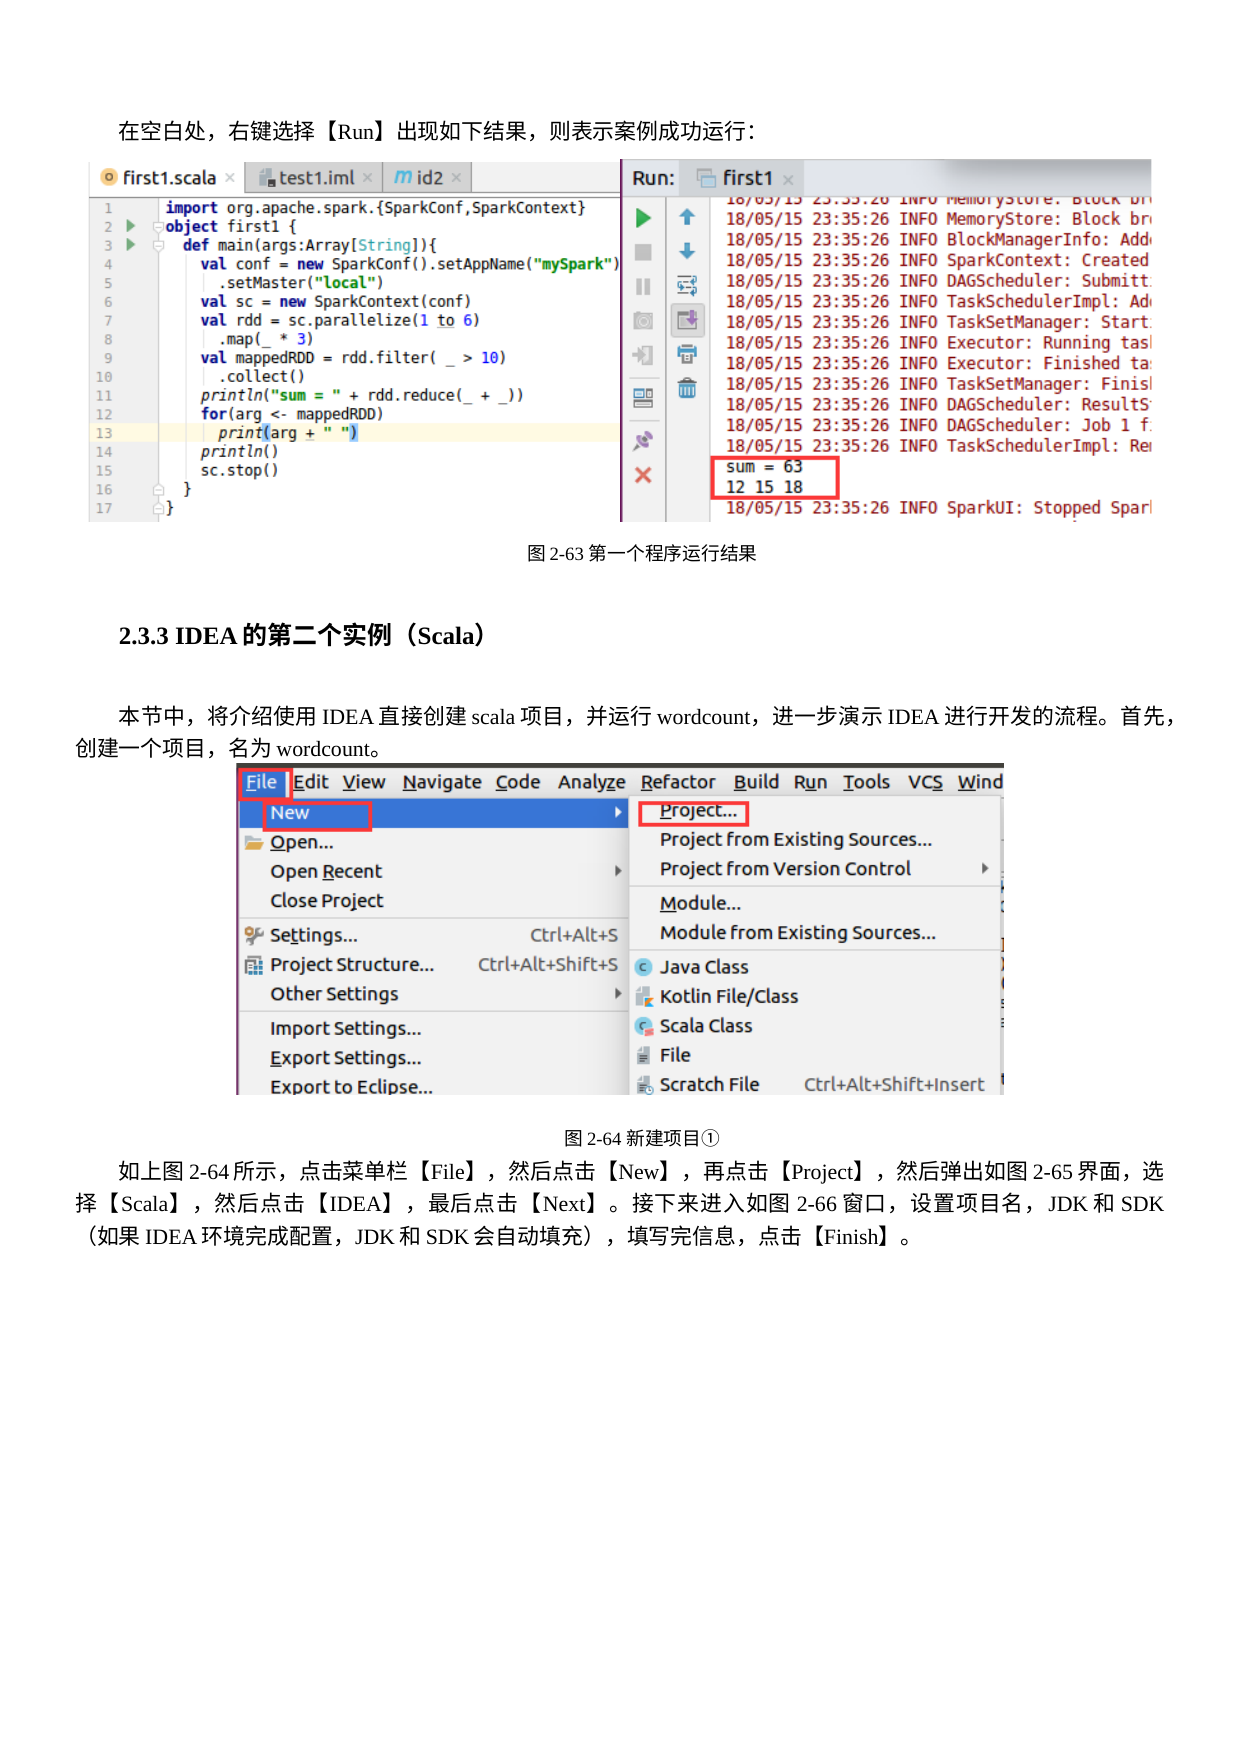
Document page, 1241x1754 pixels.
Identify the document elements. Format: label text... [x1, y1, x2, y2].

text 本节中，将介绍使用IDEA直接创建scala项目，并运行wordcount，进一步演示IDEA进行开发的流程。首先，创建一个项目，名为wordcount。 [75, 698, 1165, 763]
text 如上图2-64所示，点击菜单栏【File】，然后点击【New】，再点击【Project】，然后弹出如图2-65界面，选择【Scala】，然后点击【IDEA】，最后点击【Next】。接下来进入如图2-66窗口，设置项目名，JDK和SDK（如果IDEA环境完成配置，JDK和SDK会自动填充），填写完信息，点击【Finish】。 [75, 1153, 1165, 1251]
text 图2-63 第一个程序运行结果 [75, 536, 1165, 568]
text 2.3.3 IDEA的第二个实例（Scala） [75, 601, 1165, 666]
text 图2-64 新建项目① [75, 1121, 1165, 1153]
picture [88, 159, 1152, 522]
text 在空白处，右键选择【Run】出现如下结果，则表示案例成功运行： [75, 113, 1165, 146]
picture [236, 763, 1004, 1095]
